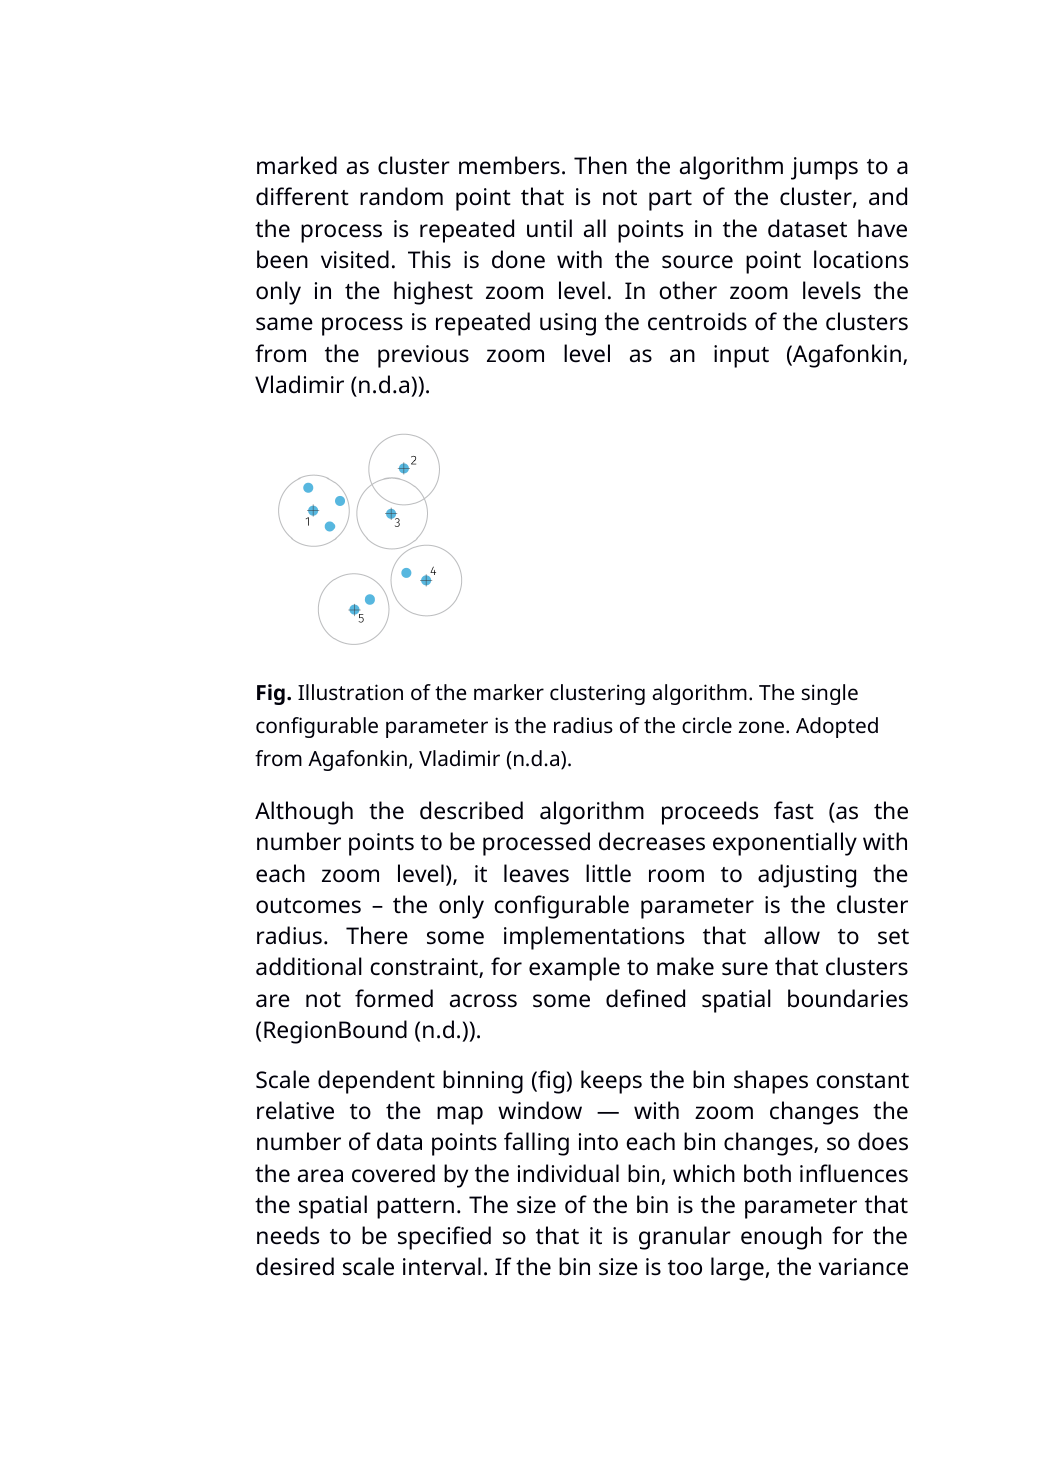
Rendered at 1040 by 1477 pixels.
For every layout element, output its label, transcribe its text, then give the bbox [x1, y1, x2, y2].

text Fig. Illustration of the marker clustering algorithm. The single configurable parameter is the radius of the circle zone. Adopted from Agafonkin, Vladimir (n.d.a). [255, 678, 910, 772]
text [255, 150, 910, 400]
text Although the described algorithm proceeds fast (as the number points to be processed decreases exponentially with each zoom level), it leaves little room to adjusting the outcomes – the only configurable parameter is the cluster radius. There some implementations that allow to set additional constraint, for example to make sure that clusters are not formed across some defined spatial boundaries (RegionBound (n.d.)). [255, 795, 910, 1045]
picture [255, 418, 494, 658]
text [255, 1064, 910, 1282]
